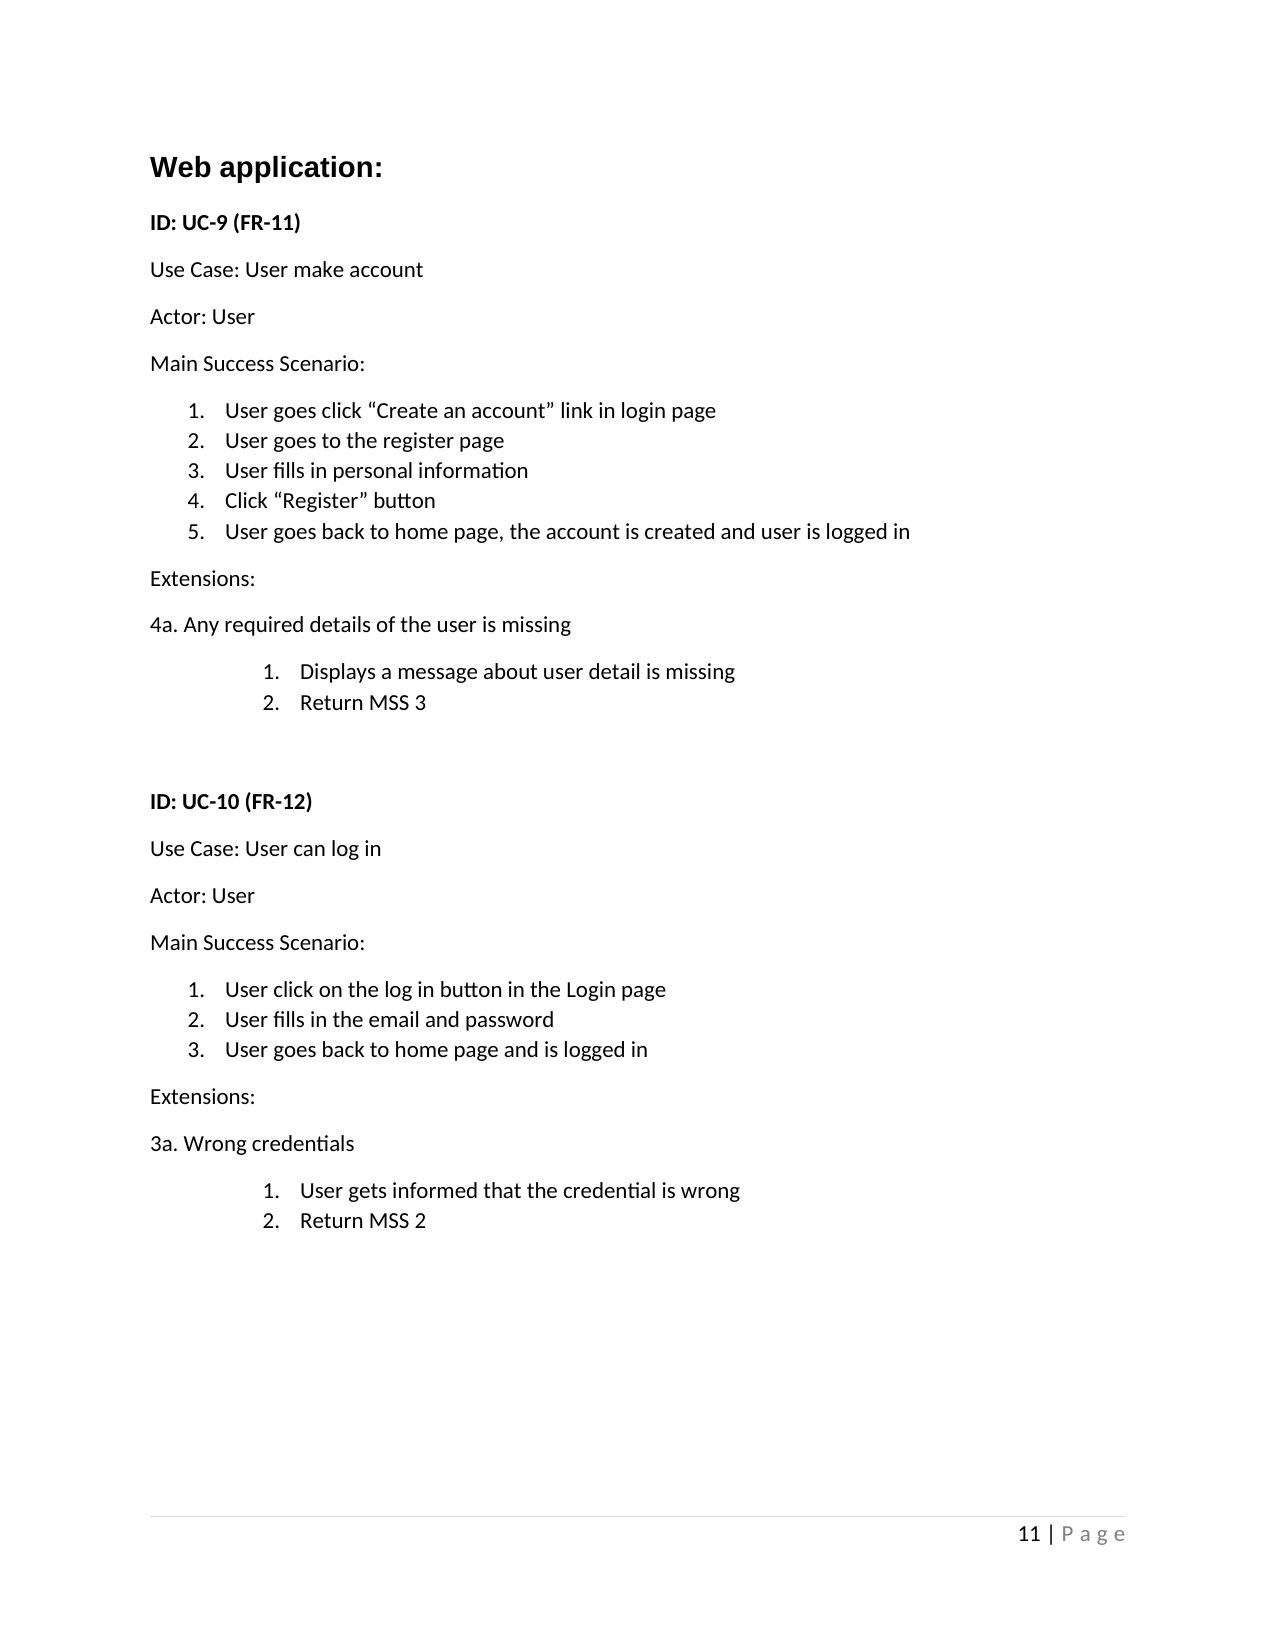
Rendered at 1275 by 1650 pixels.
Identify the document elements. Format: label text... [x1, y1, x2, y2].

list User goes click “Create an account” link in login page [187, 396, 1125, 424]
text Extensions: [150, 564, 1125, 592]
text Use Case: User make account [150, 255, 1125, 283]
text 3a. Wrong credentials [150, 1129, 1125, 1157]
list User click on the log in button in the Login page [187, 975, 1125, 1003]
text Actor: User [150, 881, 1125, 909]
text ID: UC-10 (FR-12) [150, 787, 1125, 815]
text Extensions: [150, 1082, 1125, 1110]
list Return MSS 3 [262, 688, 1125, 716]
text Actor: User [150, 302, 1125, 330]
list User gets informed that the credential is wrong [262, 1176, 1125, 1204]
list Displays a message about user detail is missing [262, 657, 1125, 686]
list Return MSS 2 [262, 1206, 1125, 1234]
text ID: UC-9 (FR-11) [150, 208, 1125, 237]
list Click “Register” button [187, 487, 1125, 515]
list User fills in the email and password [187, 1005, 1125, 1033]
text Web application: [150, 150, 1125, 183]
list User fills in personal information [187, 456, 1125, 484]
text 4a. Any required details of the user is missing [150, 611, 1125, 639]
text Use Case: User can log in [150, 834, 1125, 862]
text Main Success Scenario: [150, 928, 1125, 956]
list User goes back to home page, the account is created and user is logged in [187, 517, 1125, 545]
text Main Success Scenario: [150, 349, 1125, 377]
list User goes to the register page [187, 426, 1125, 454]
list User goes back to home page and is logged in [187, 1035, 1125, 1063]
